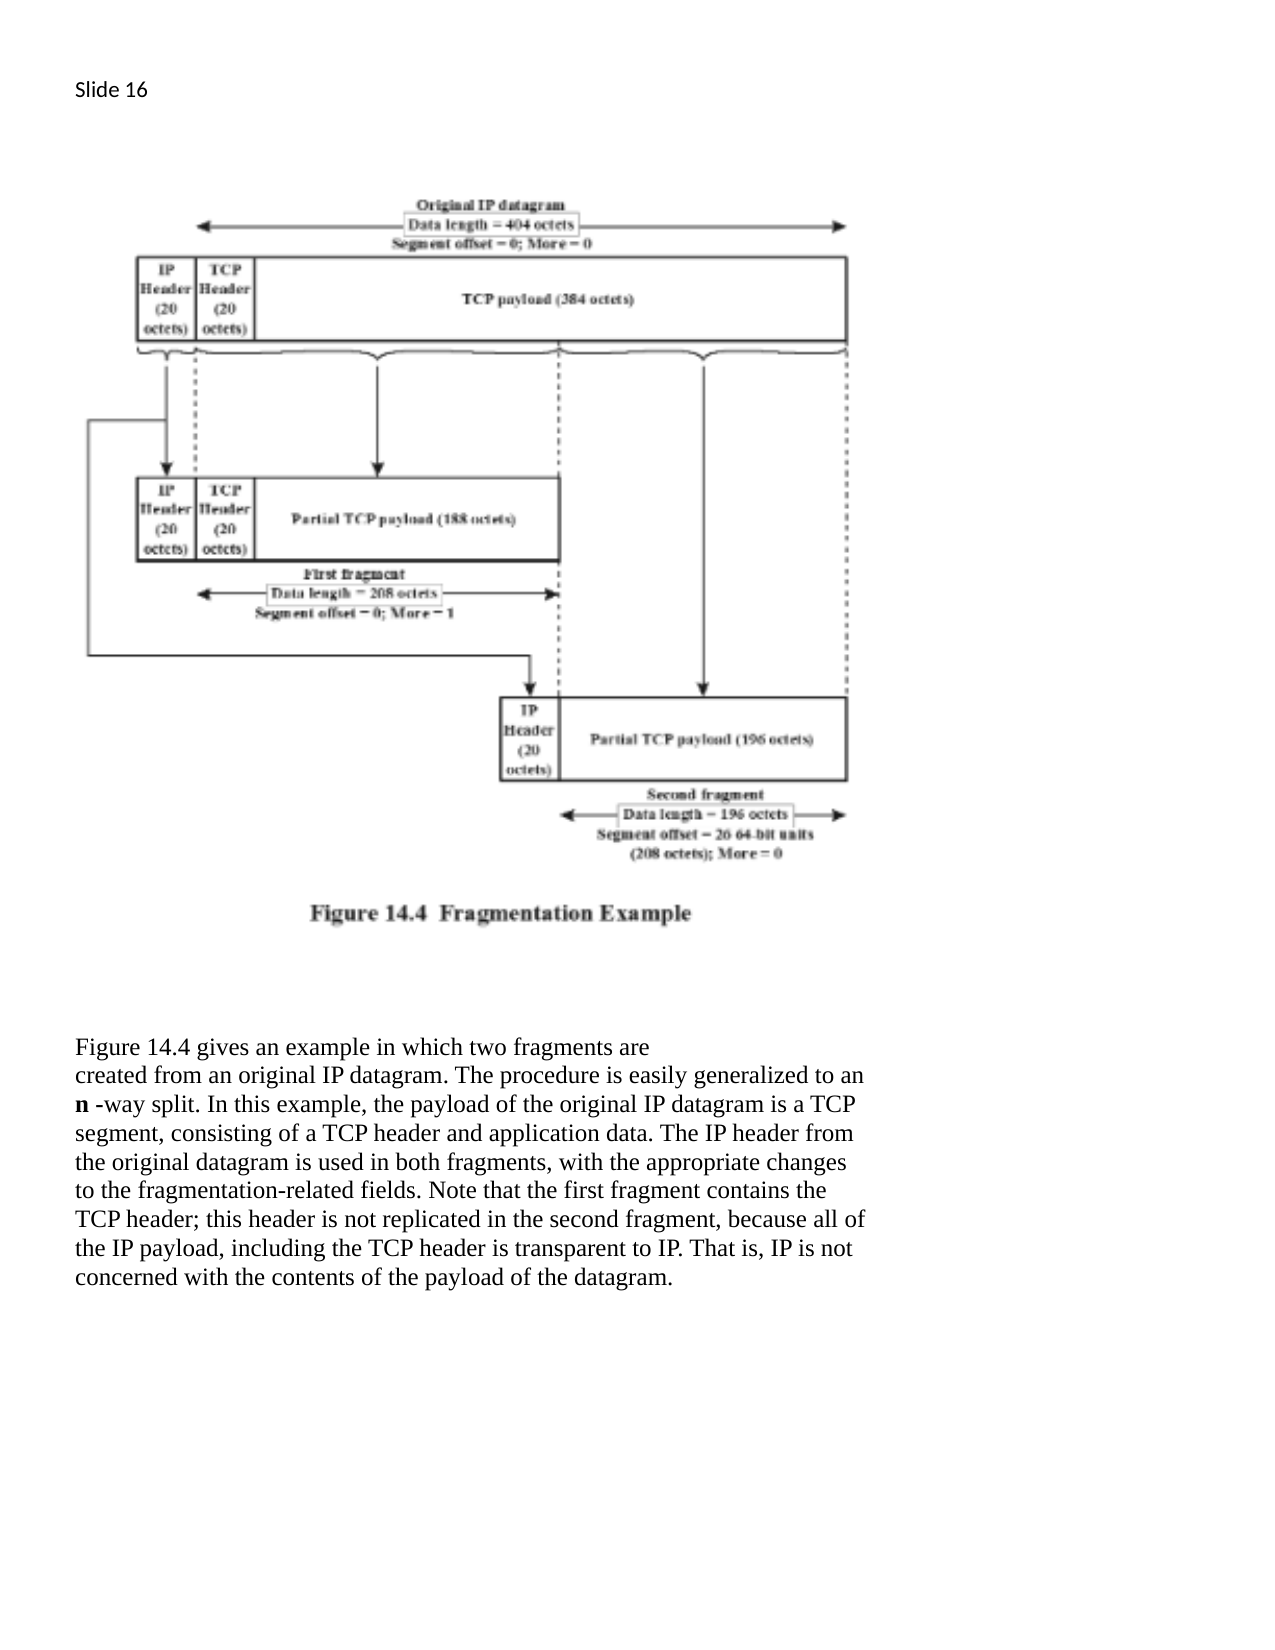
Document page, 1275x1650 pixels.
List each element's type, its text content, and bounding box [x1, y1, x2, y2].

text Slide 16 [75, 75, 1200, 103]
text TCP header; this header is not replicated in the second fragment, because all of [75, 1204, 1200, 1233]
text Figure 14.4 gives an example in which two fragments are [75, 1032, 1200, 1060]
text to the fragmentation-related fields. Note that the first fragment contains the [75, 1175, 1200, 1204]
text the IP payload, including the TCP header is transparent to IP. That is, IP is not [75, 1233, 1200, 1262]
text n -way split. In this example, the payload of the original IP datagram is a TCP [75, 1089, 1200, 1118]
text created from an original IP datagram. The procedure is easily generalized to an [75, 1060, 1200, 1089]
text the original datagram is used in both fragments, with the appropriate changes [75, 1147, 1200, 1175]
text concerned with the contents of the payload of the datagram. [75, 1262, 1200, 1290]
text segment, consisting of a TCP header and application data. The IP header from [75, 1118, 1200, 1147]
